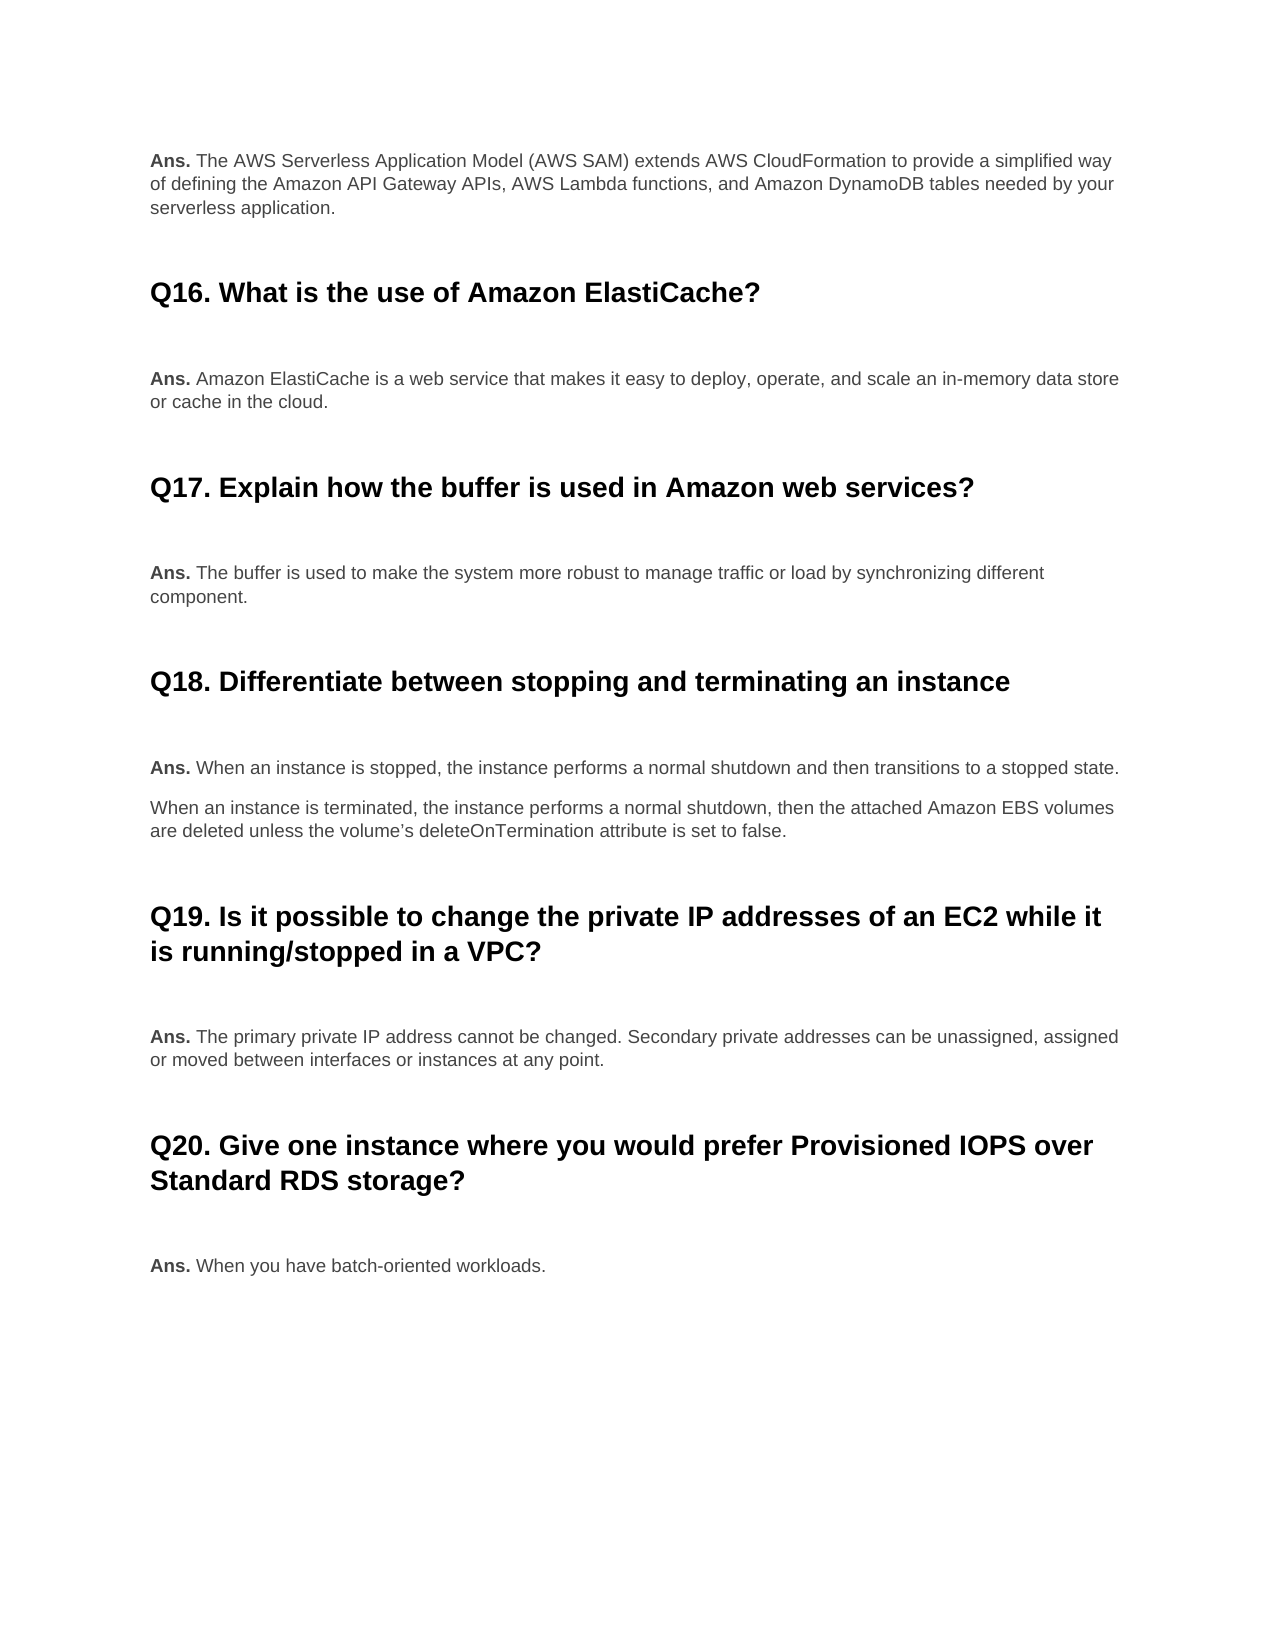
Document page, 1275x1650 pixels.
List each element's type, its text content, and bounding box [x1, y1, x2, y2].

text Ans. When an instance is stopped, the instance performs a normal shutdown and then transitions to a stopped state. [150, 757, 1125, 778]
text Q20. Give one instance where you would prefer Provisioned IOPS over Standard RDS storage? [150, 1129, 1125, 1196]
text Q18. Differentiate between stopping and terminating an instance [150, 665, 1125, 698]
text Q16. What is the use of Amazon ElastiCache? [150, 276, 1125, 309]
text Q19. Is it possible to change the private IP addresses of an EC2 while it is running/stopped in a VPC? [150, 899, 1125, 967]
text Ans. The buffer is used to make the system more robust to manage traffic or load by synchronizing different component. [150, 562, 1125, 607]
text When an instance is terminated, the instance performs a normal shutdown, then the attached Amazon EBS volumes are deleted unless the volume’s deleteOnTermination attribute is set to false. [150, 797, 1125, 841]
text Ans. When you have batch-oriented workloads. [150, 1255, 1125, 1277]
text Ans. The AWS Serverless Application Model (AWS SAM) extends AWS CloudFormation to provide a simplified way of defining the Amazon API Gateway APIs, AWS Lambda functions, and Amazon DynamoDB tables needed by your serverless application. [150, 150, 1125, 218]
text Ans. The primary private IP address cannot be changed. Secondary private addresses can be unassigned, assigned or moved between interfaces or instances at any point. [150, 1026, 1125, 1071]
text Q17. Explain how the buffer is used in Amazon web services? [150, 471, 1125, 503]
text Ans. Amazon ElastiCache is a web service that makes it easy to deploy, operate, and scale an in-memory data store or cache in the cloud. [150, 368, 1125, 412]
